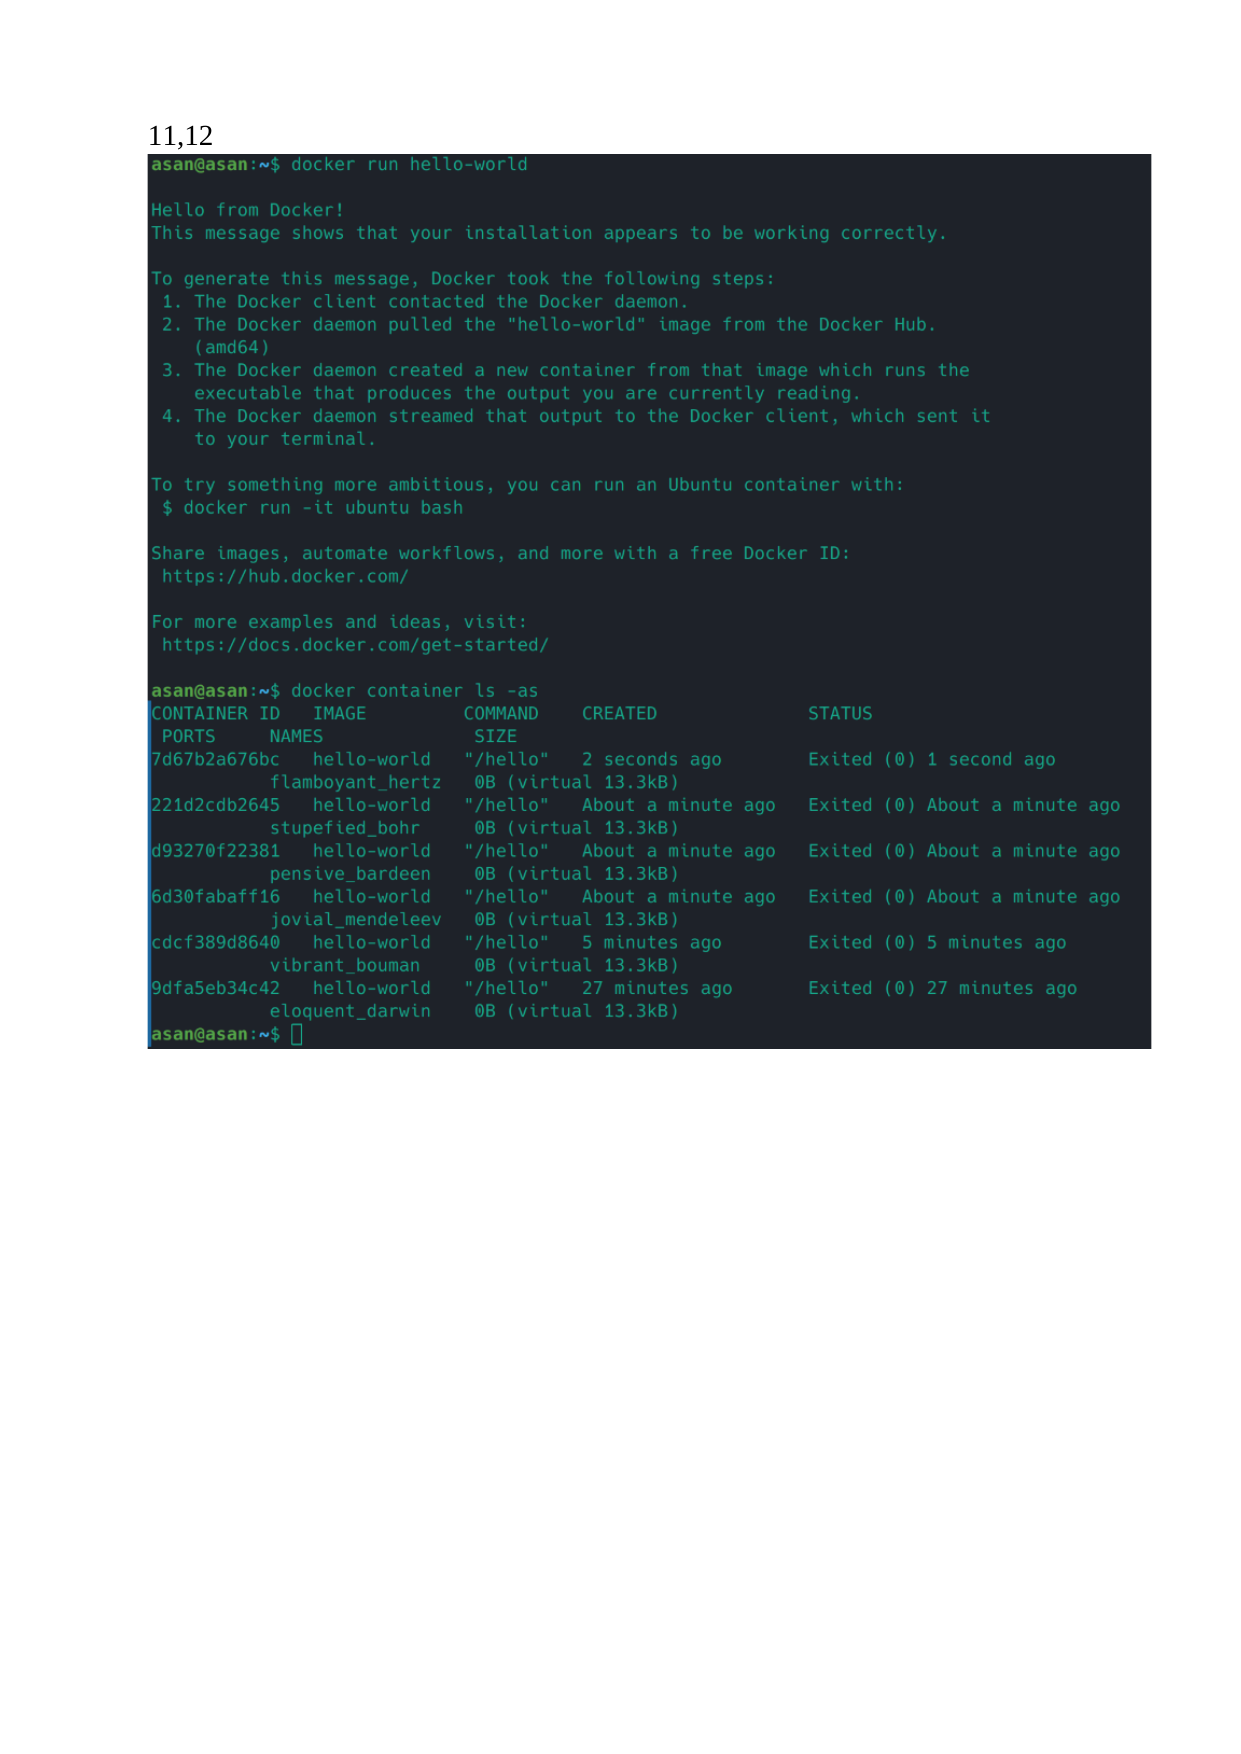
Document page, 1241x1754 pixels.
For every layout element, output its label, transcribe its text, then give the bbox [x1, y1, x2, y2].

picture [147, 154, 1152, 1049]
list 11,12 [148, 118, 1152, 152]
